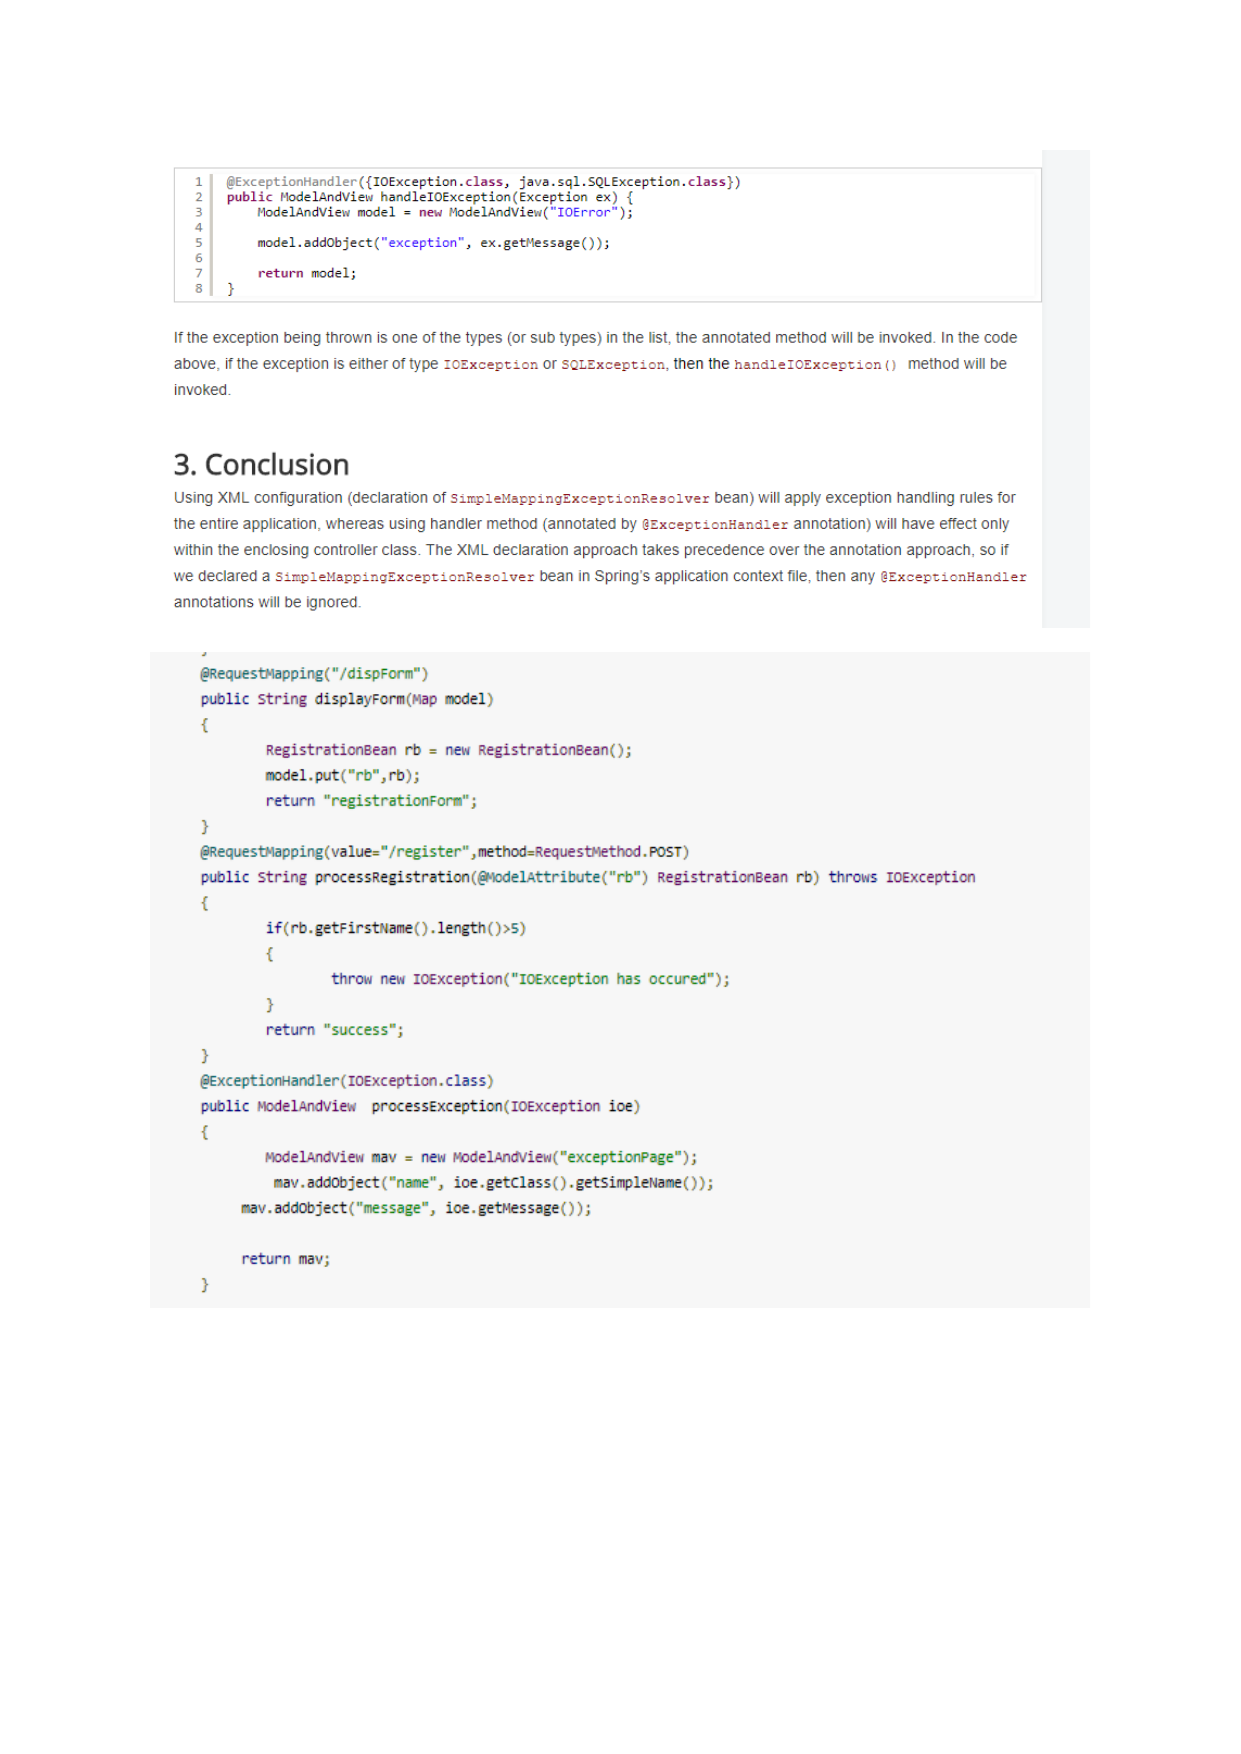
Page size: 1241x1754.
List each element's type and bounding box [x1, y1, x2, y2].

picture [150, 652, 1091, 1308]
picture [150, 150, 1091, 628]
